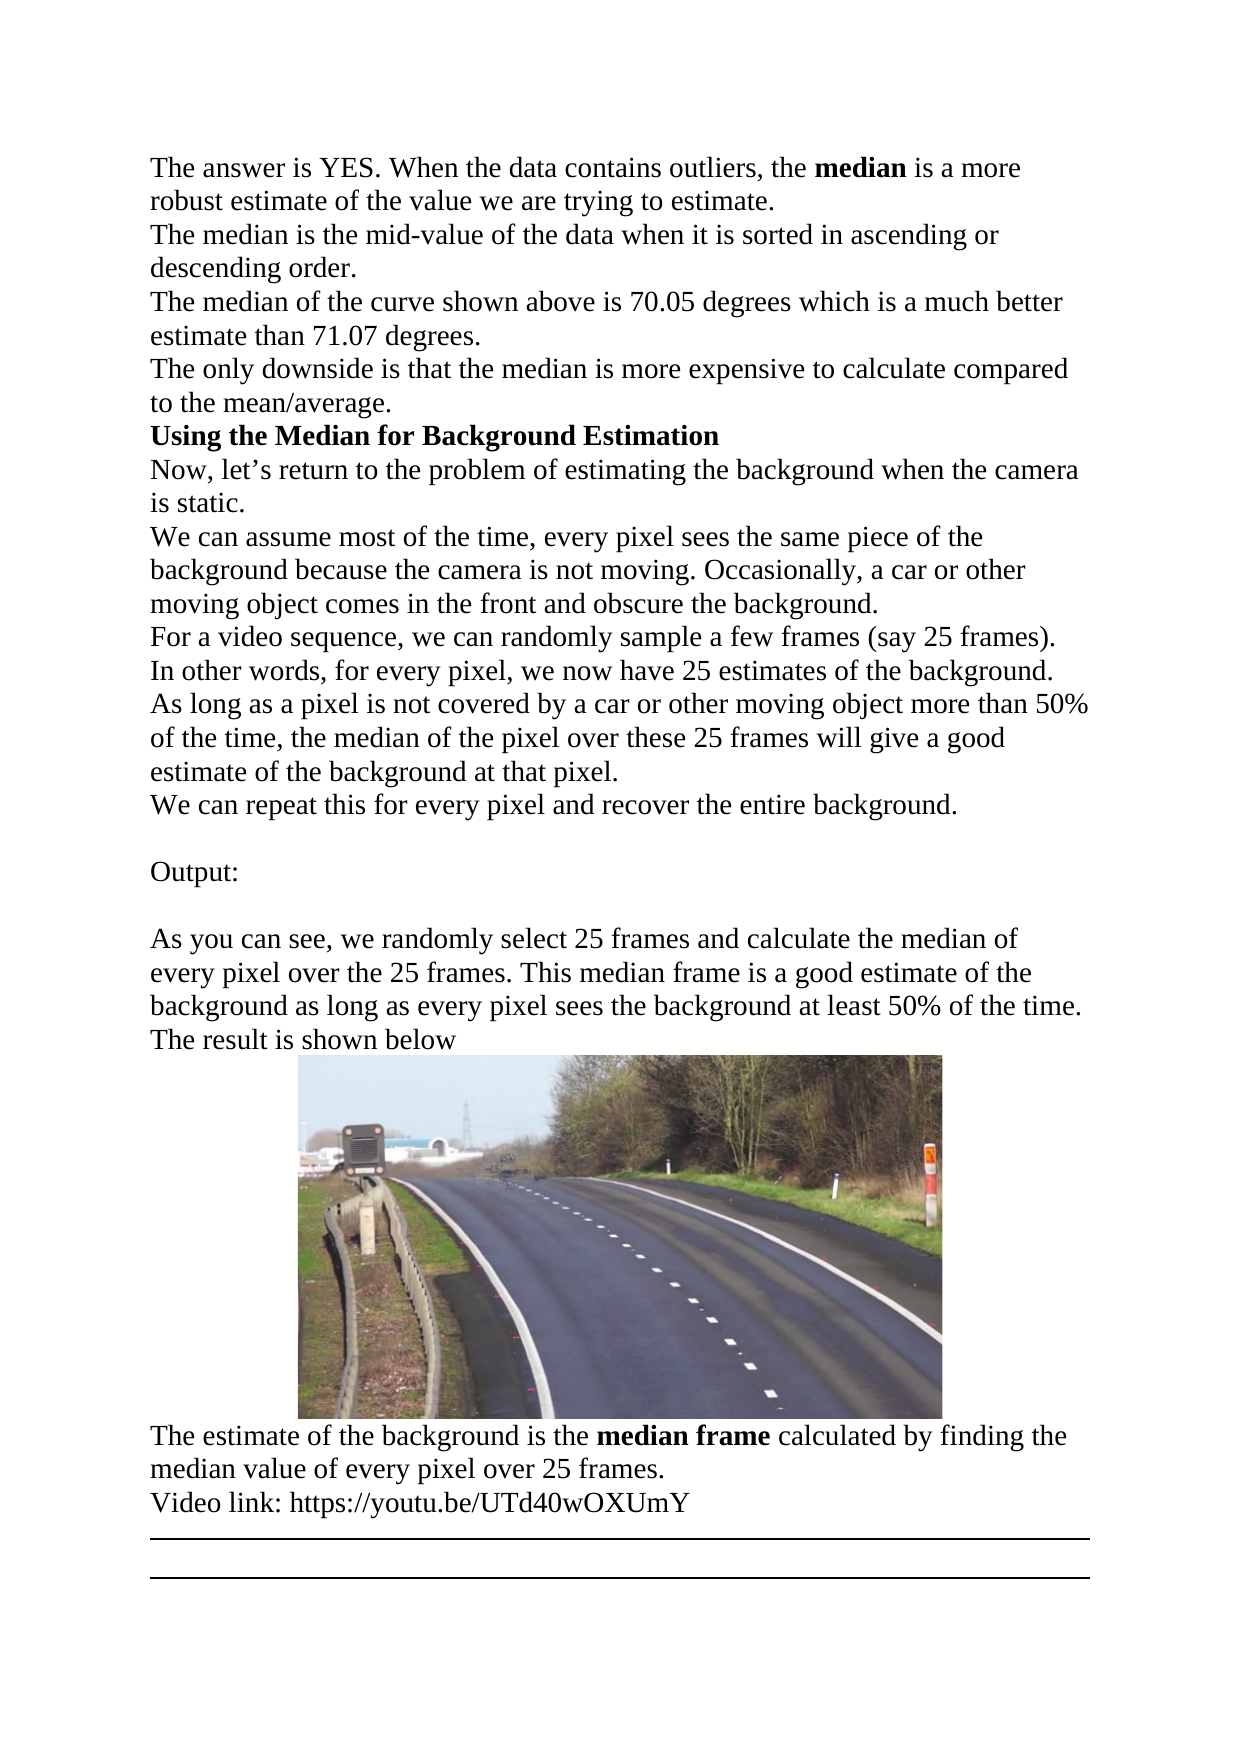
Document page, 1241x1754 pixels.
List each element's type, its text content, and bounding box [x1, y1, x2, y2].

text Using the Median for Background Estimation [150, 418, 1090, 452]
text For a video sequence, we can randomly sample a few frames (say 25 frames). [150, 619, 1090, 653]
text Video link: https://youtu.be/UTd40wOXUmY [150, 1485, 1090, 1519]
text The answer is YES. When the data contains outliers, the median is a more robust estimate of the value we are trying to estimate. [150, 150, 1090, 217]
text Output: [150, 854, 1090, 888]
text In other words, for every pixel, we now have 25 estimates of the background. As long as a pixel is not covered by a car or other moving object more than 50% of the time, the median of the pixel over these 25 frames will give a good estimate of the background at that pixel. [150, 653, 1090, 787]
text We can repeat this for every pixel and recover the entire background. [150, 787, 1090, 821]
text As you can see, we randomly select 25 frames and calculate the median of every pixel over the 25 frames. This median frame is a good estimate of the background as long as every pixel sees the background at least 50% of the time. [150, 921, 1090, 1022]
text The only downside is that the median is more expensive to calculate compared to the mean/average. [150, 351, 1090, 418]
text Now, let’s return to the problem of estimating the background when the camera is static. [150, 452, 1090, 519]
text The median of the curve shown above is 70.05 degrees which is a much better estimate than 71.07 degrees. [150, 284, 1090, 351]
text We can assume most of the time, every pixel sees the same piece of the background because the camera is not moving. Occasionally, a car or other moving object comes in the front and obscure the background. [150, 519, 1090, 619]
text The result is shown below [150, 1022, 1090, 1056]
text The median is the mid-value of the data when it is sorted in ascending or descending order. [150, 217, 1090, 284]
picture [297, 1055, 943, 1419]
text The estimate of the background is the median frame calculated by finding the median value of every pixel over 25 frames. [150, 1418, 1090, 1485]
